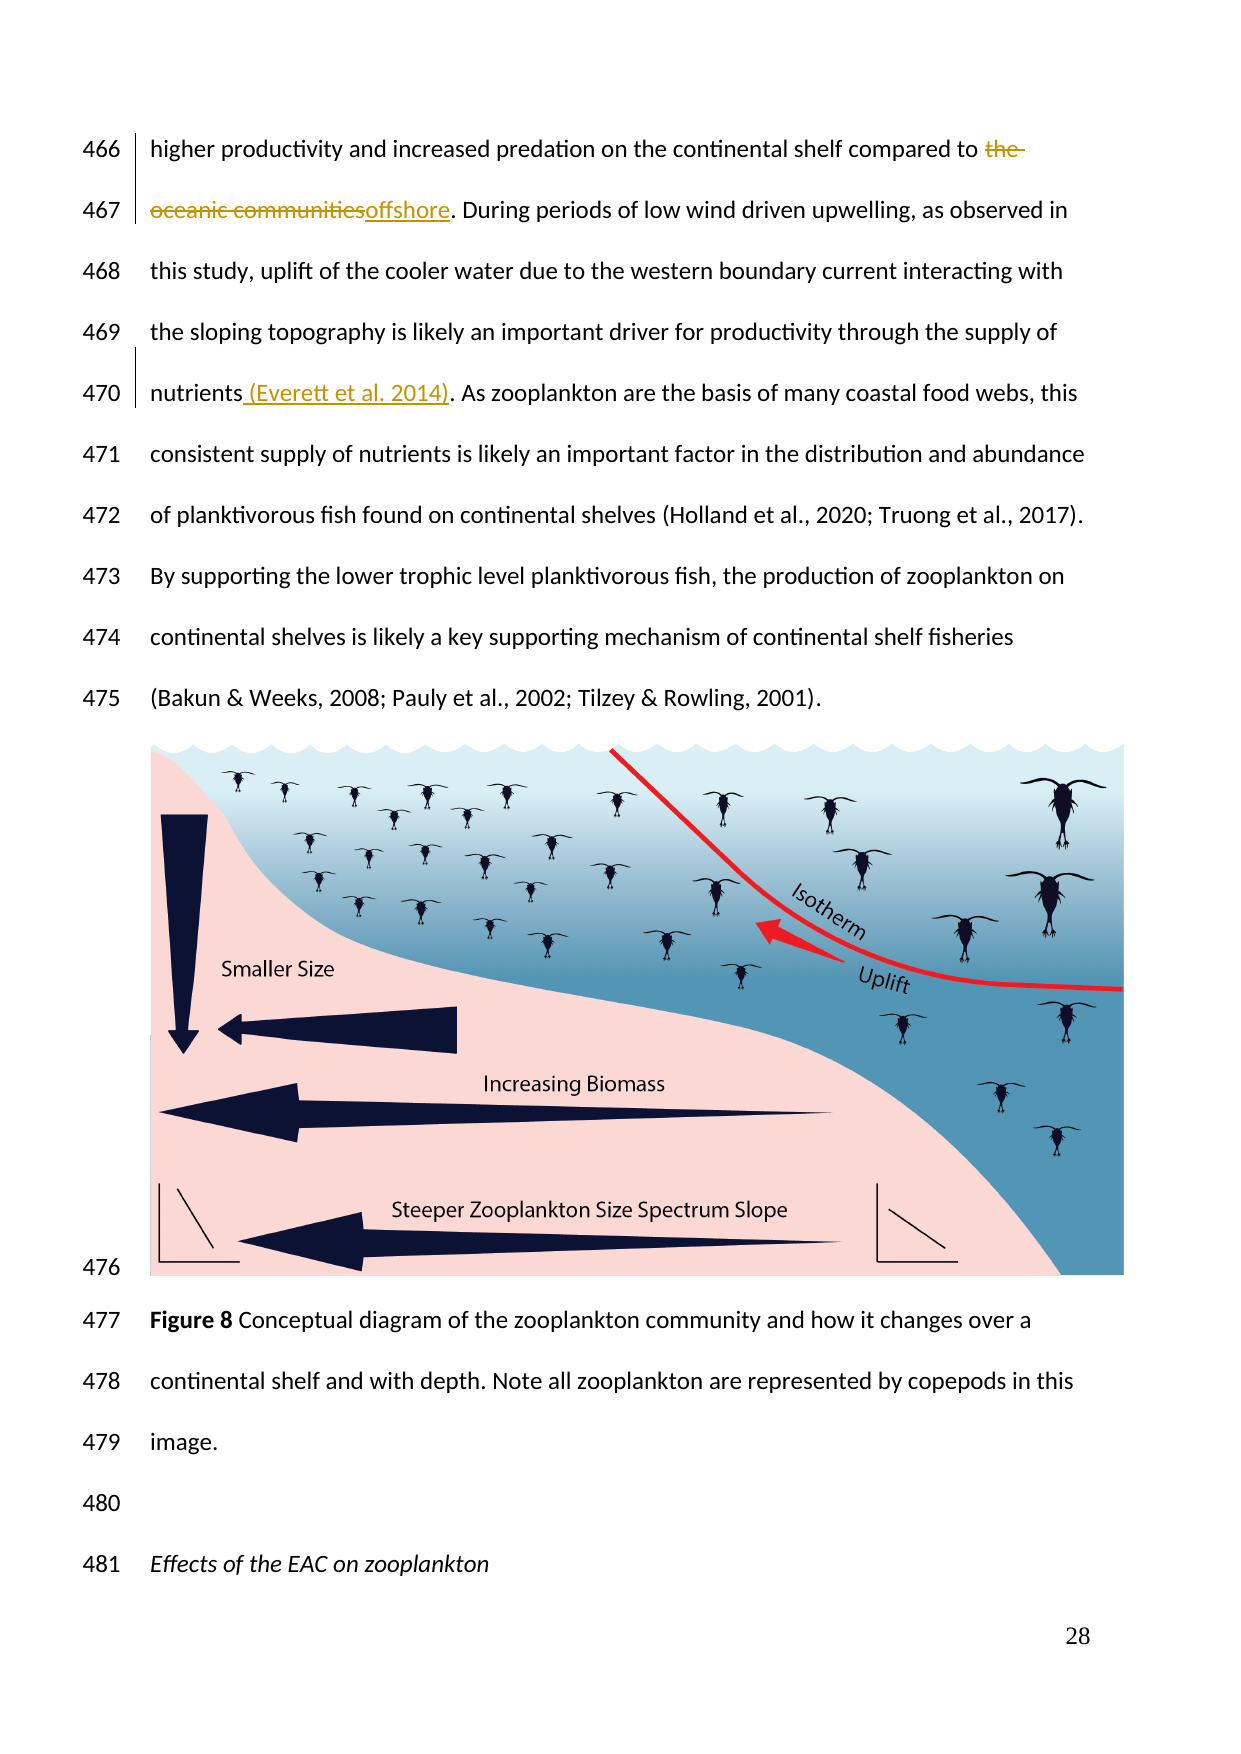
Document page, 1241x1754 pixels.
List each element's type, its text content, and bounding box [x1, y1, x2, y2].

text Figure 8 Conceptual diagram of the zooplankton community and how it changes over a continental shelf and with depth. Note all zooplankton are represented by copepods in this image. [150, 1304, 1090, 1457]
text Effects of the EAC on zooplankton [150, 1548, 1090, 1579]
picture [150, 743, 1124, 1276]
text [150, 133, 1090, 713]
